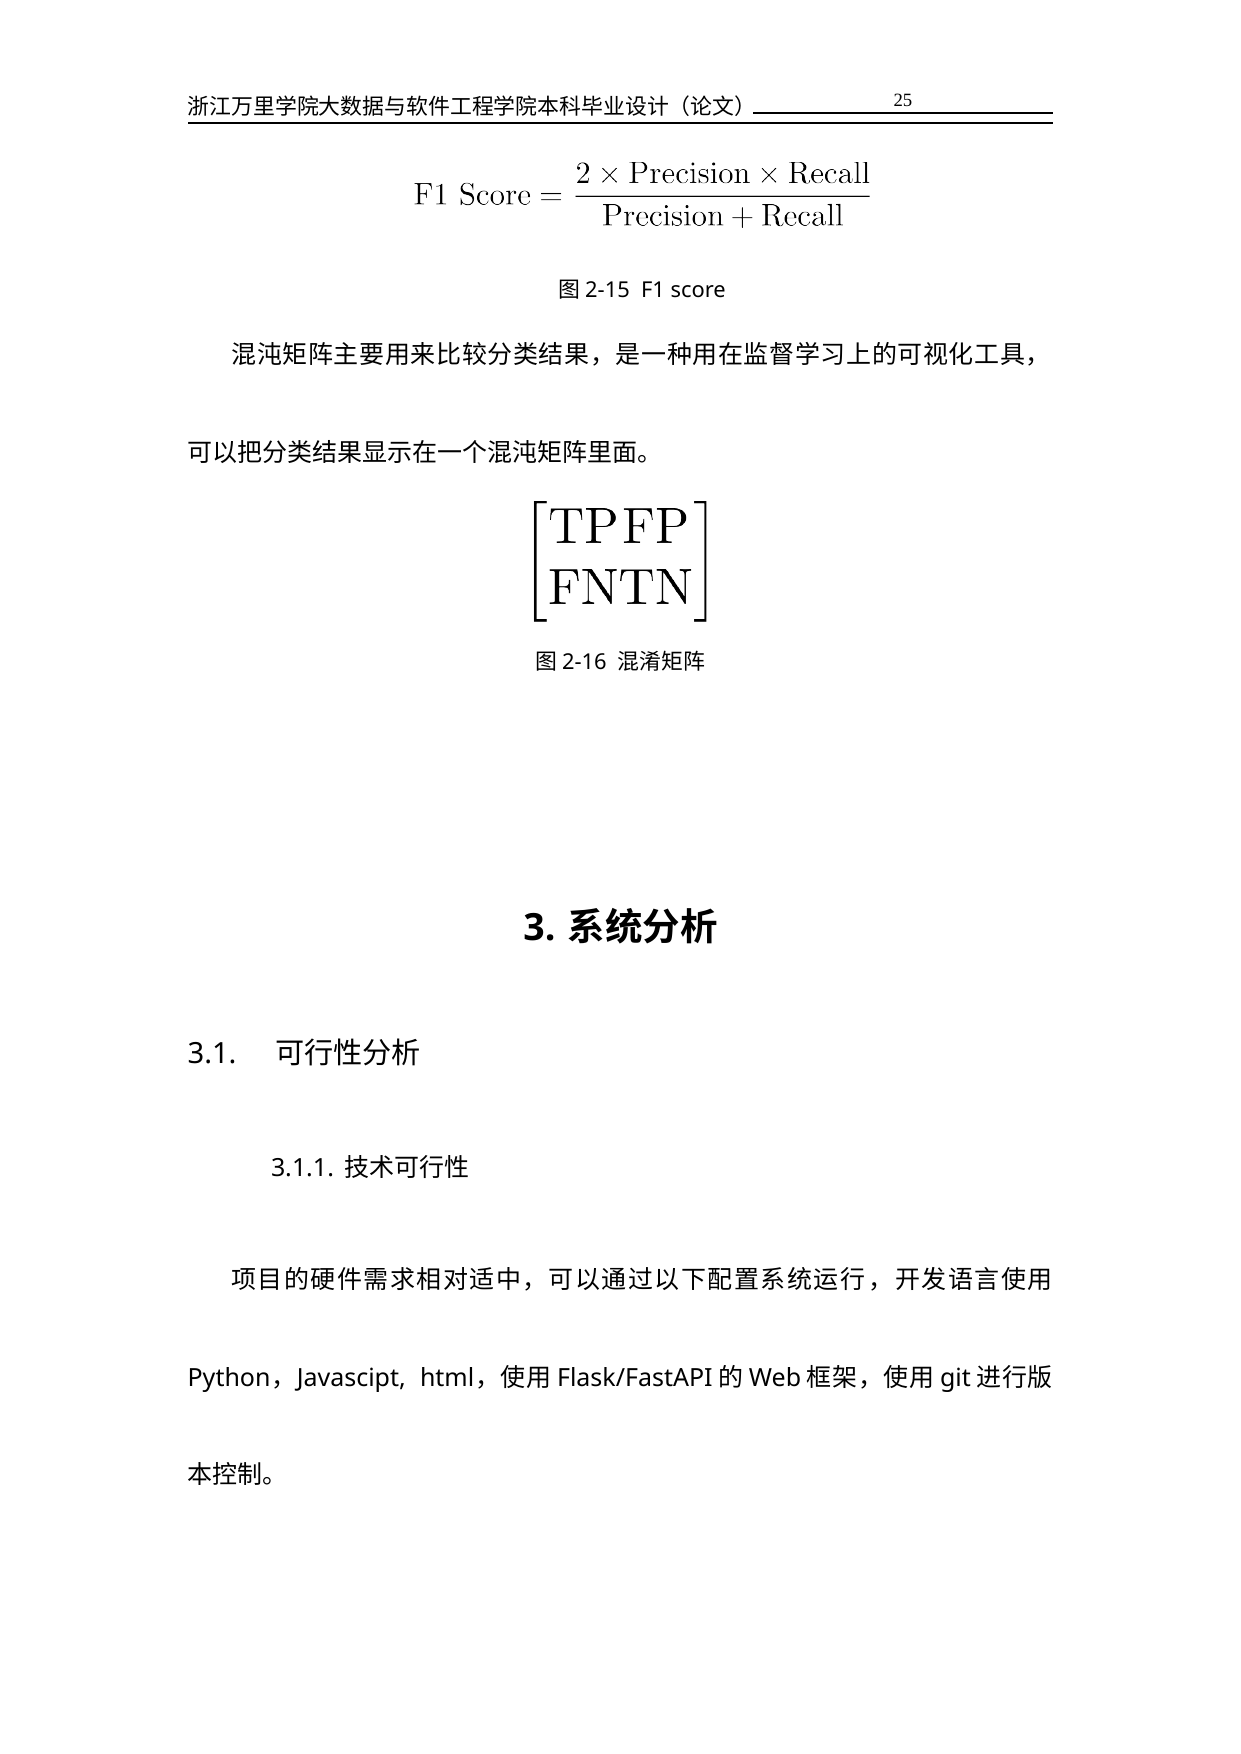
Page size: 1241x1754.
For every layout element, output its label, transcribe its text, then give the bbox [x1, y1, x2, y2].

text 图 2-15 F1 score [187, 272, 1053, 304]
text 混沌矩阵主要用来比较分类结果，是一种用在监督学习上的可视化工具，可以把分类结果显示在一个混沌矩阵里面。 [187, 320, 1053, 483]
text 图 2-16 混淆矩阵 [187, 644, 1053, 676]
text 项目的硬件需求相对适中，可以通过以下配置系统运行，开发语言使用Python，Javascipt, html，使用Flask/FastAPI的Web框架，使用git进行版本控制。 [187, 1246, 1053, 1506]
subtitle 系统分析 [187, 891, 1053, 956]
picture [414, 162, 870, 228]
subtitle 可行性分析 [187, 1018, 1053, 1083]
picture [533, 501, 707, 622]
subtitle 技术可行性 [271, 1133, 1053, 1198]
